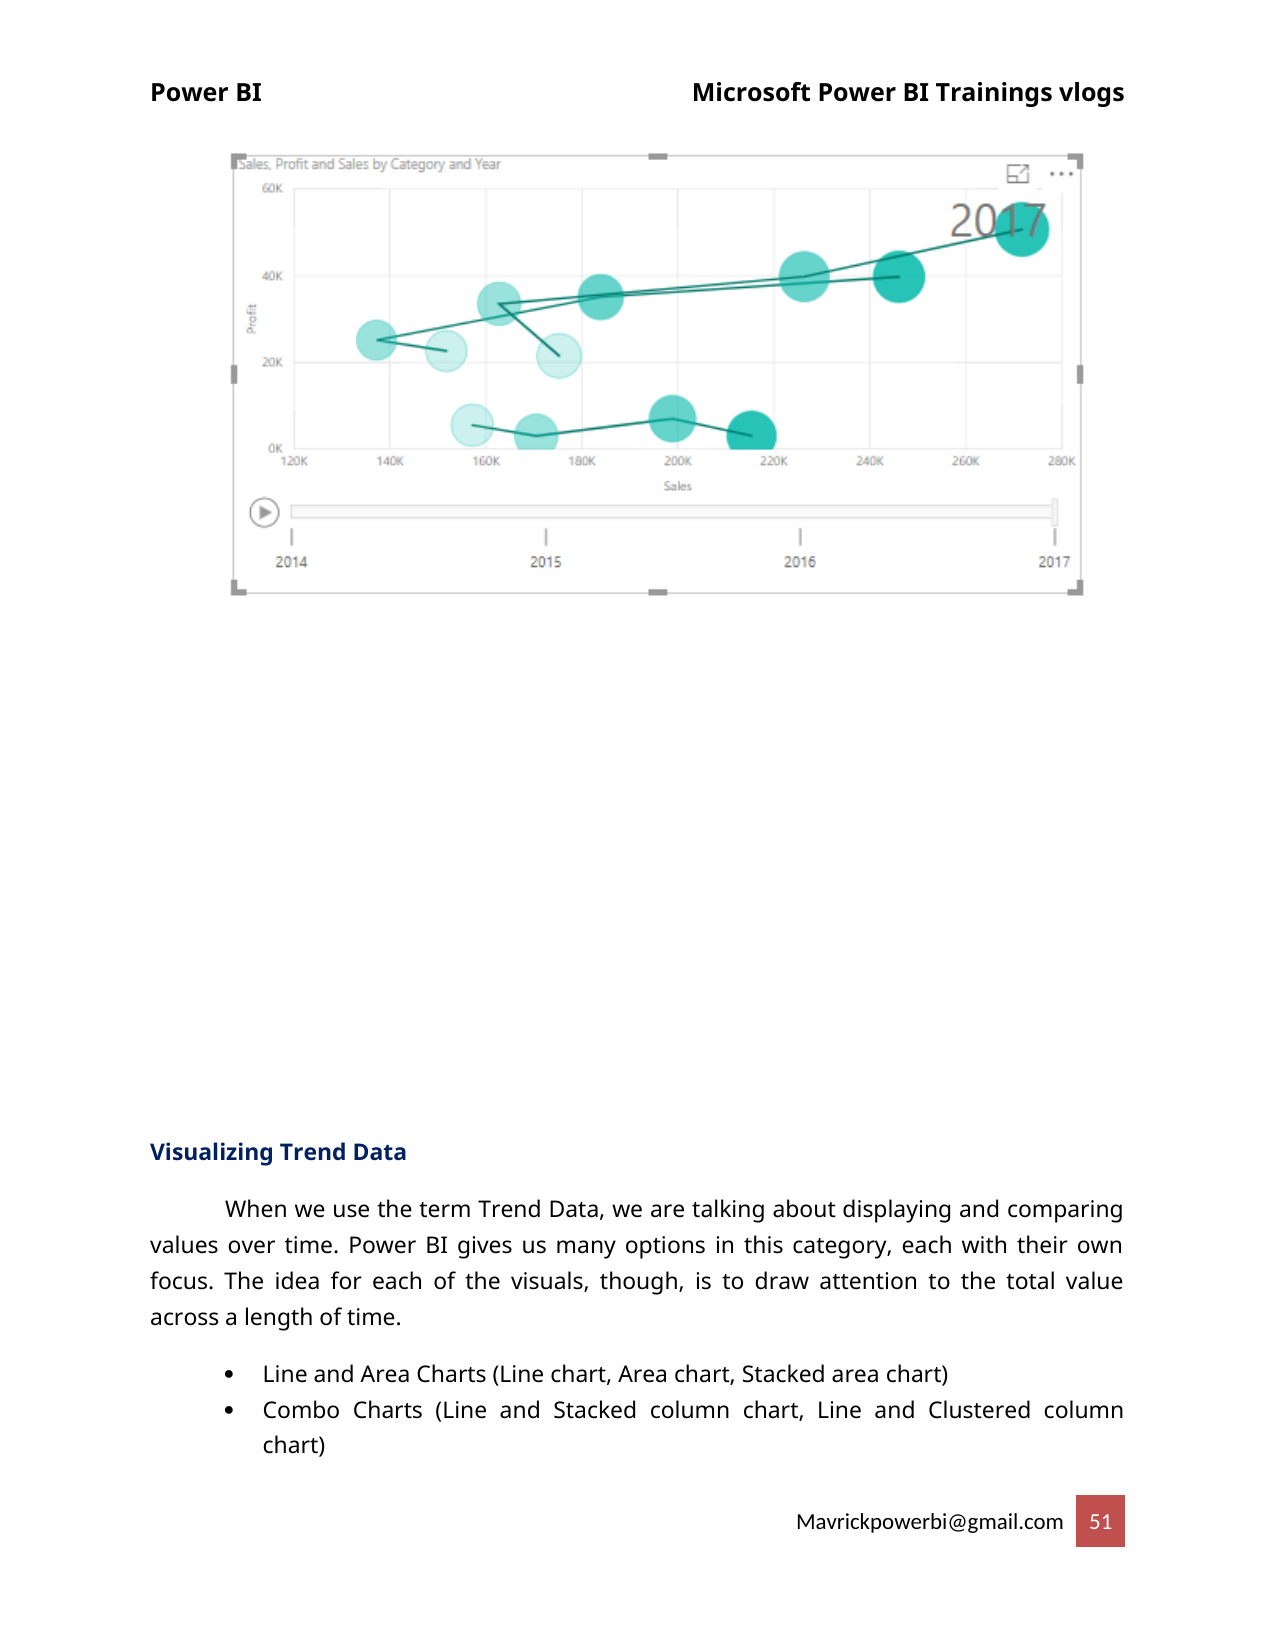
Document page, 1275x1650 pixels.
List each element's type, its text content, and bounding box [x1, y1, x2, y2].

text When we use the term Trend Data, we are talking about displaying and comparing values over time. Power BI gives us many options in this category, each with their own focus. The idea for each of the visuals, though, is to draw attention to the total value across a length of time. [150, 1193, 1125, 1332]
picture [225, 150, 1096, 602]
text Visualizing Trend Data [150, 1136, 1125, 1167]
list Combo Charts (Line and Stacked column chart, Line and Clustered column chart) [225, 1393, 1125, 1461]
list Line and Area Charts (Line chart, Area chart, Stacked area chart) [225, 1358, 1125, 1389]
